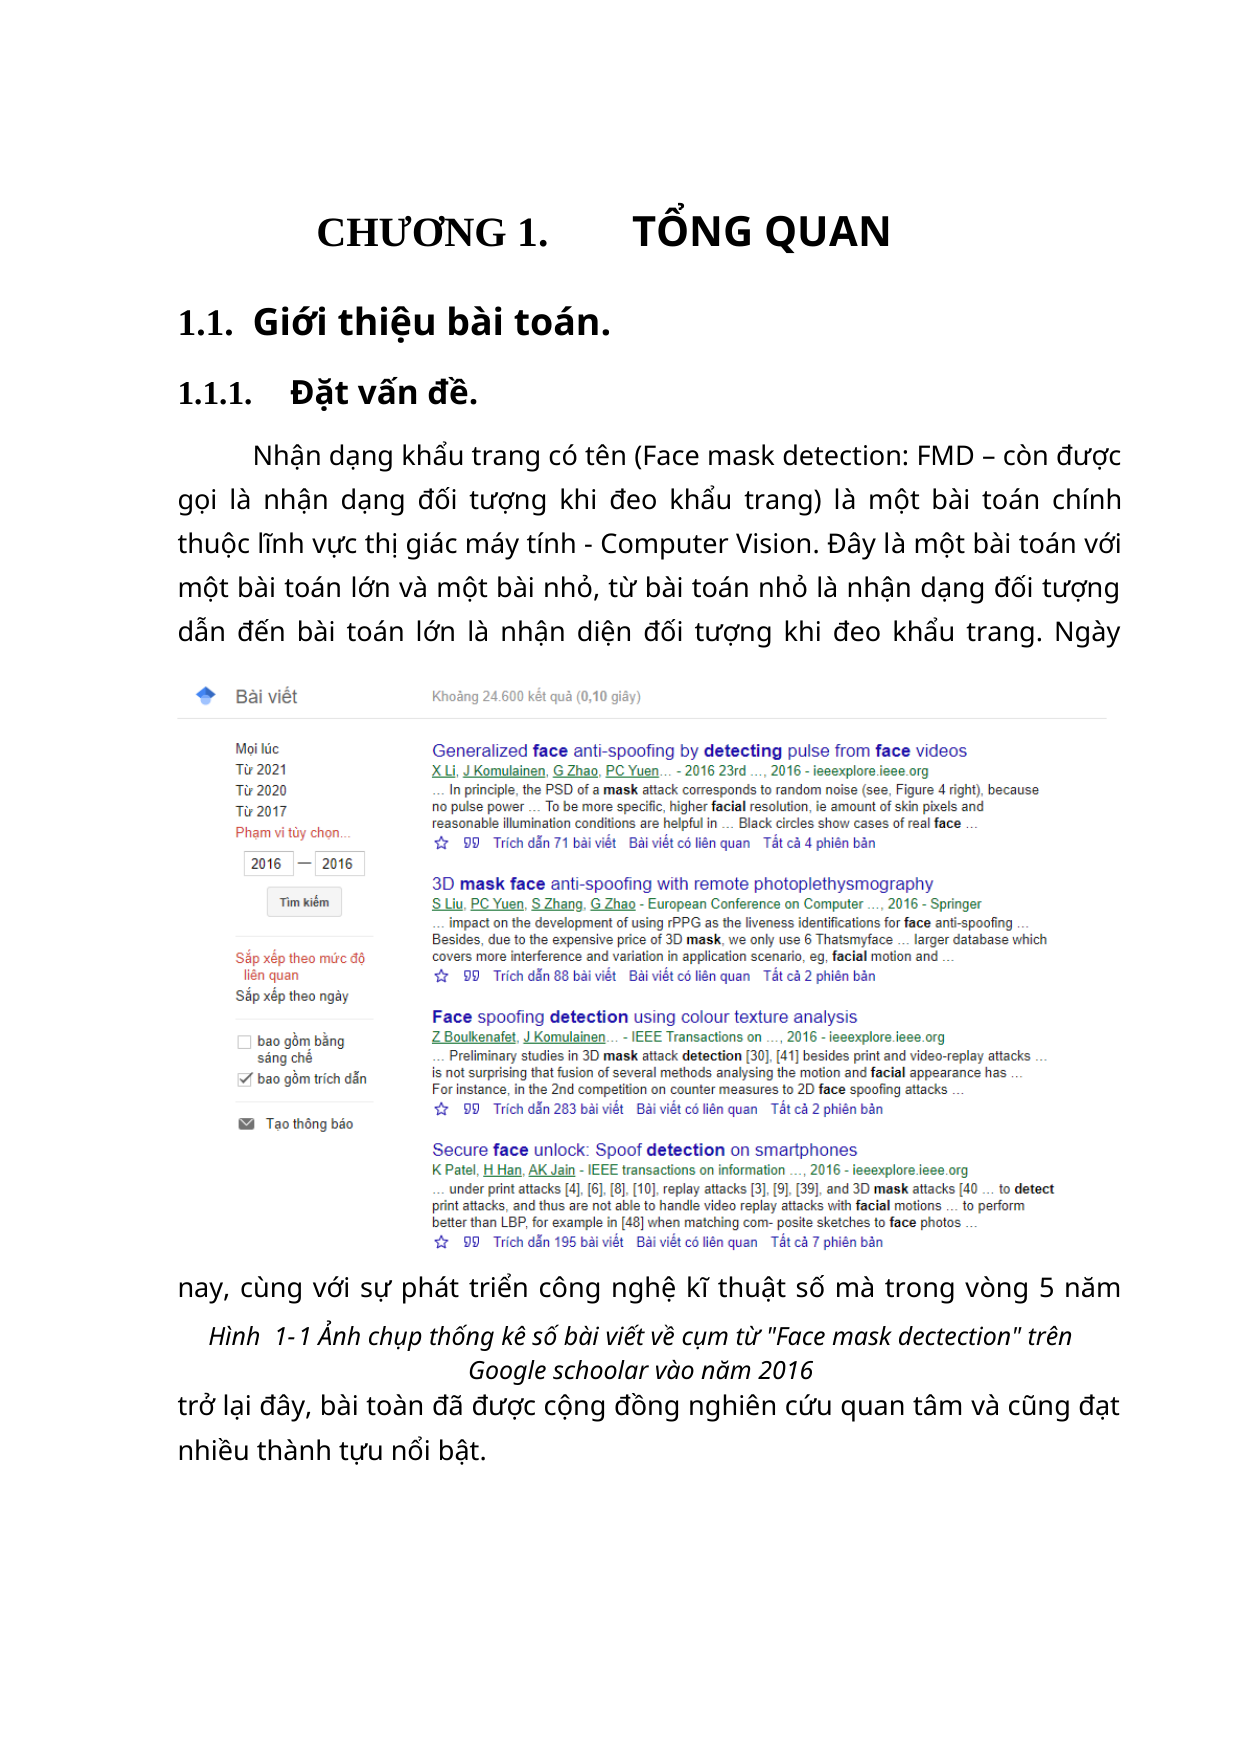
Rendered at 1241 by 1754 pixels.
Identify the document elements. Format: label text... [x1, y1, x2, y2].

subtitle Đặt vấn đề. [177, 369, 1122, 414]
subtitle TỔNG QUAN [207, 202, 1122, 259]
picture [177, 676, 1107, 1269]
subtitle Giới thiệu bài toán. [177, 295, 1122, 346]
